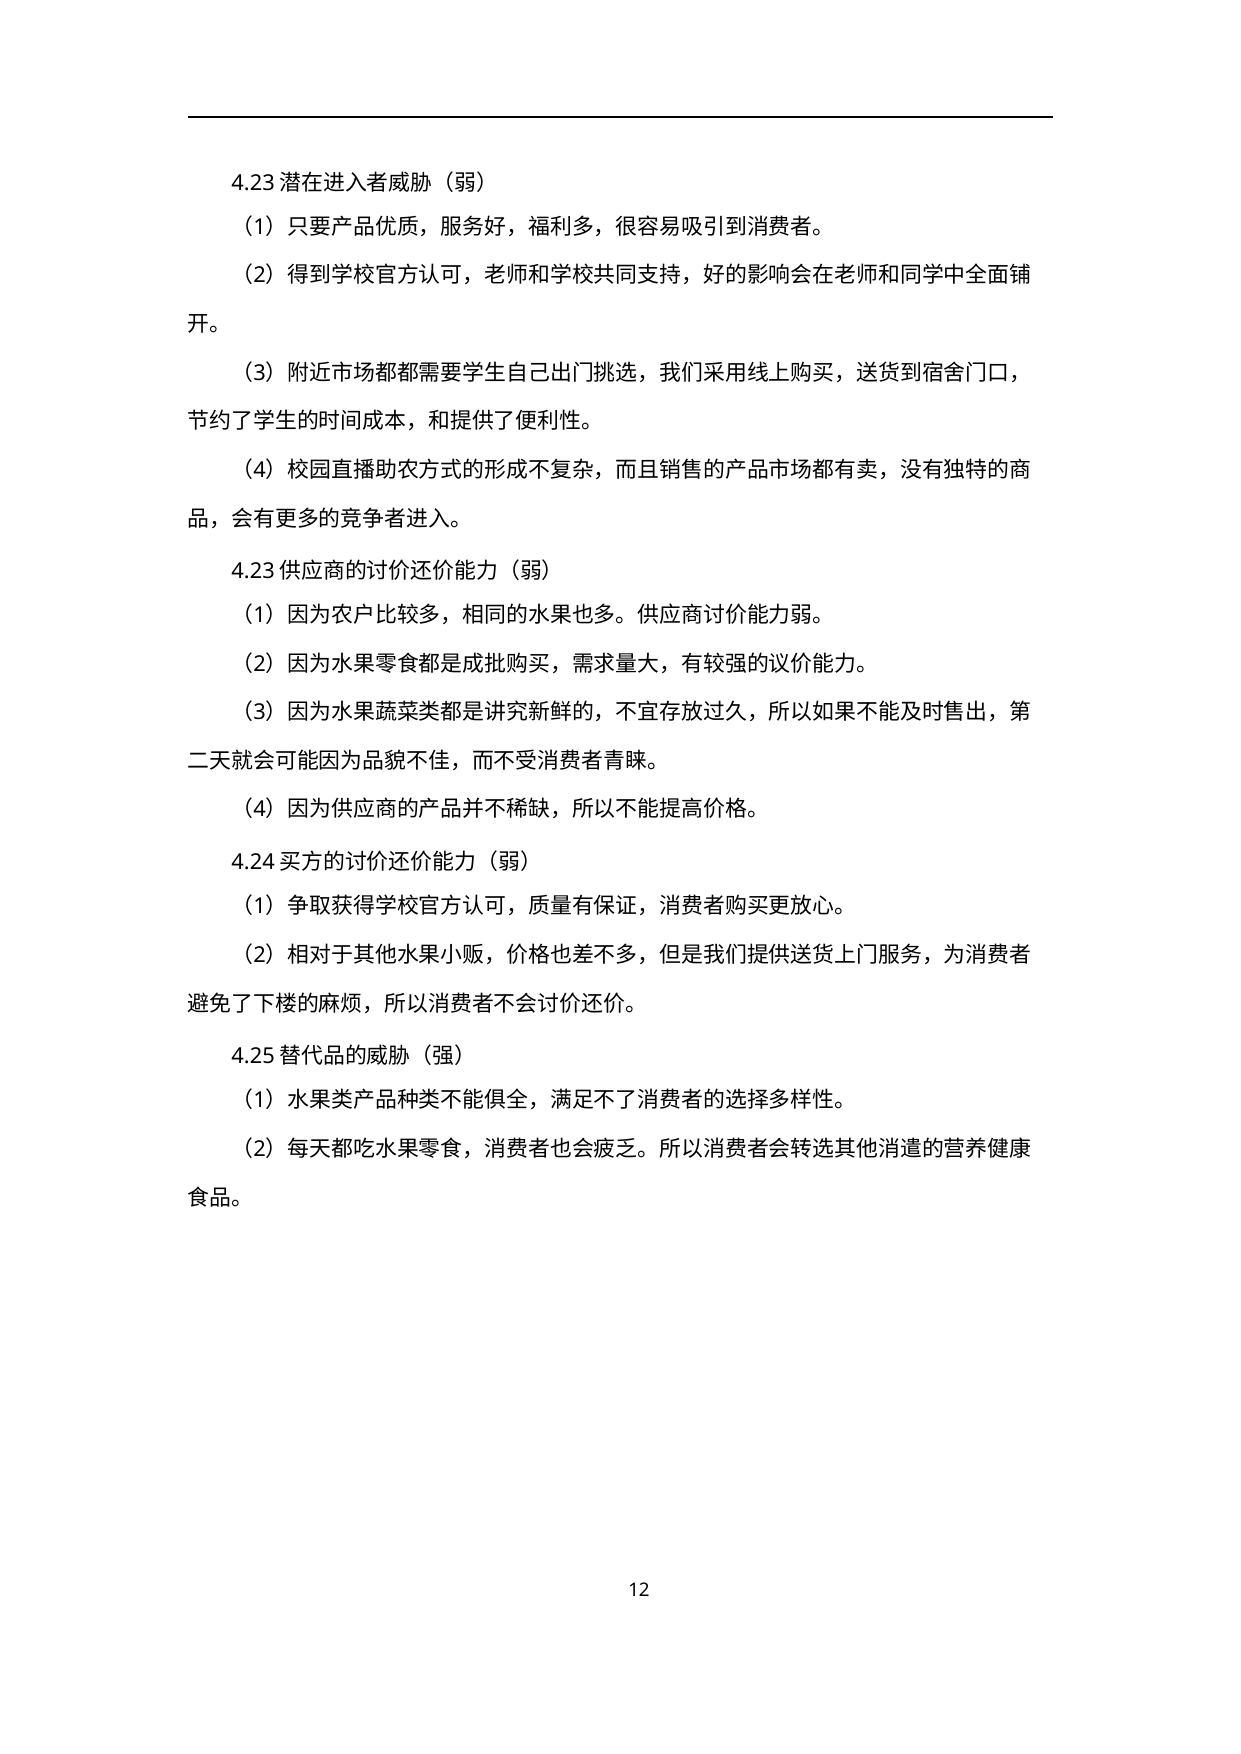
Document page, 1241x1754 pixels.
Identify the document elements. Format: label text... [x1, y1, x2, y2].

text （1）只要产品优质，服务好，福利多，很容易吸引到消费者。 [187, 209, 1053, 241]
text 4.25替代品的威胁（强） [187, 1038, 1053, 1070]
text （3）因为水果蔬菜类都是讲究新鲜的，不宜存放过久，所以如果不能及时售出，第二天就会可能因为品貌不佳，而不受消费者青睐。 [187, 694, 1053, 775]
text （1）因为农户比较多，相同的水果也多。供应商讨价能力弱。 [187, 597, 1053, 630]
text 4.23供应商的讨价还价能力（弱） [187, 553, 1053, 585]
text 4.23潜在进入者威胁（弱） [187, 164, 1053, 197]
text （2）每天都吃水果零食，消费者也会疲乏。所以消费者会转选其他消遣的营养健康食品。 [187, 1131, 1053, 1212]
text （1）争取获得学校官方认可，质量有保证，消费者购买更放心。 [187, 888, 1053, 921]
text （2）得到学校官方认可，老师和学校共同支持，好的影响会在老师和同学中全面铺开。 [187, 257, 1053, 338]
text （4）校园直播助农方式的形成不复杂，而且销售的产品市场都有卖，没有独特的商品，会有更多的竞争者进入。 [187, 451, 1053, 533]
text （4）因为供应商的产品并不稀缺，所以不能提高价格。 [187, 791, 1053, 823]
text （2）因为水果零食都是成批购买，需求量大，有较强的议价能力。 [187, 646, 1053, 678]
text 4.24买方的讨价还价能力（弱） [187, 843, 1053, 876]
text （2）相对于其他水果小贩，价格也差不多，但是我们提供送货上门服务，为消费者避免了下楼的麻烦，所以消费者不会讨价还价。 [187, 936, 1053, 1018]
text （1）水果类产品种类不能俱全，满足不了消费者的选择多样性。 [187, 1082, 1053, 1115]
text （3）附近市场都都需要学生自己出门挑选，我们采用线上购买，送货到宿舍门口，节约了学生的时间成本，和提供了便利性。 [187, 354, 1053, 436]
